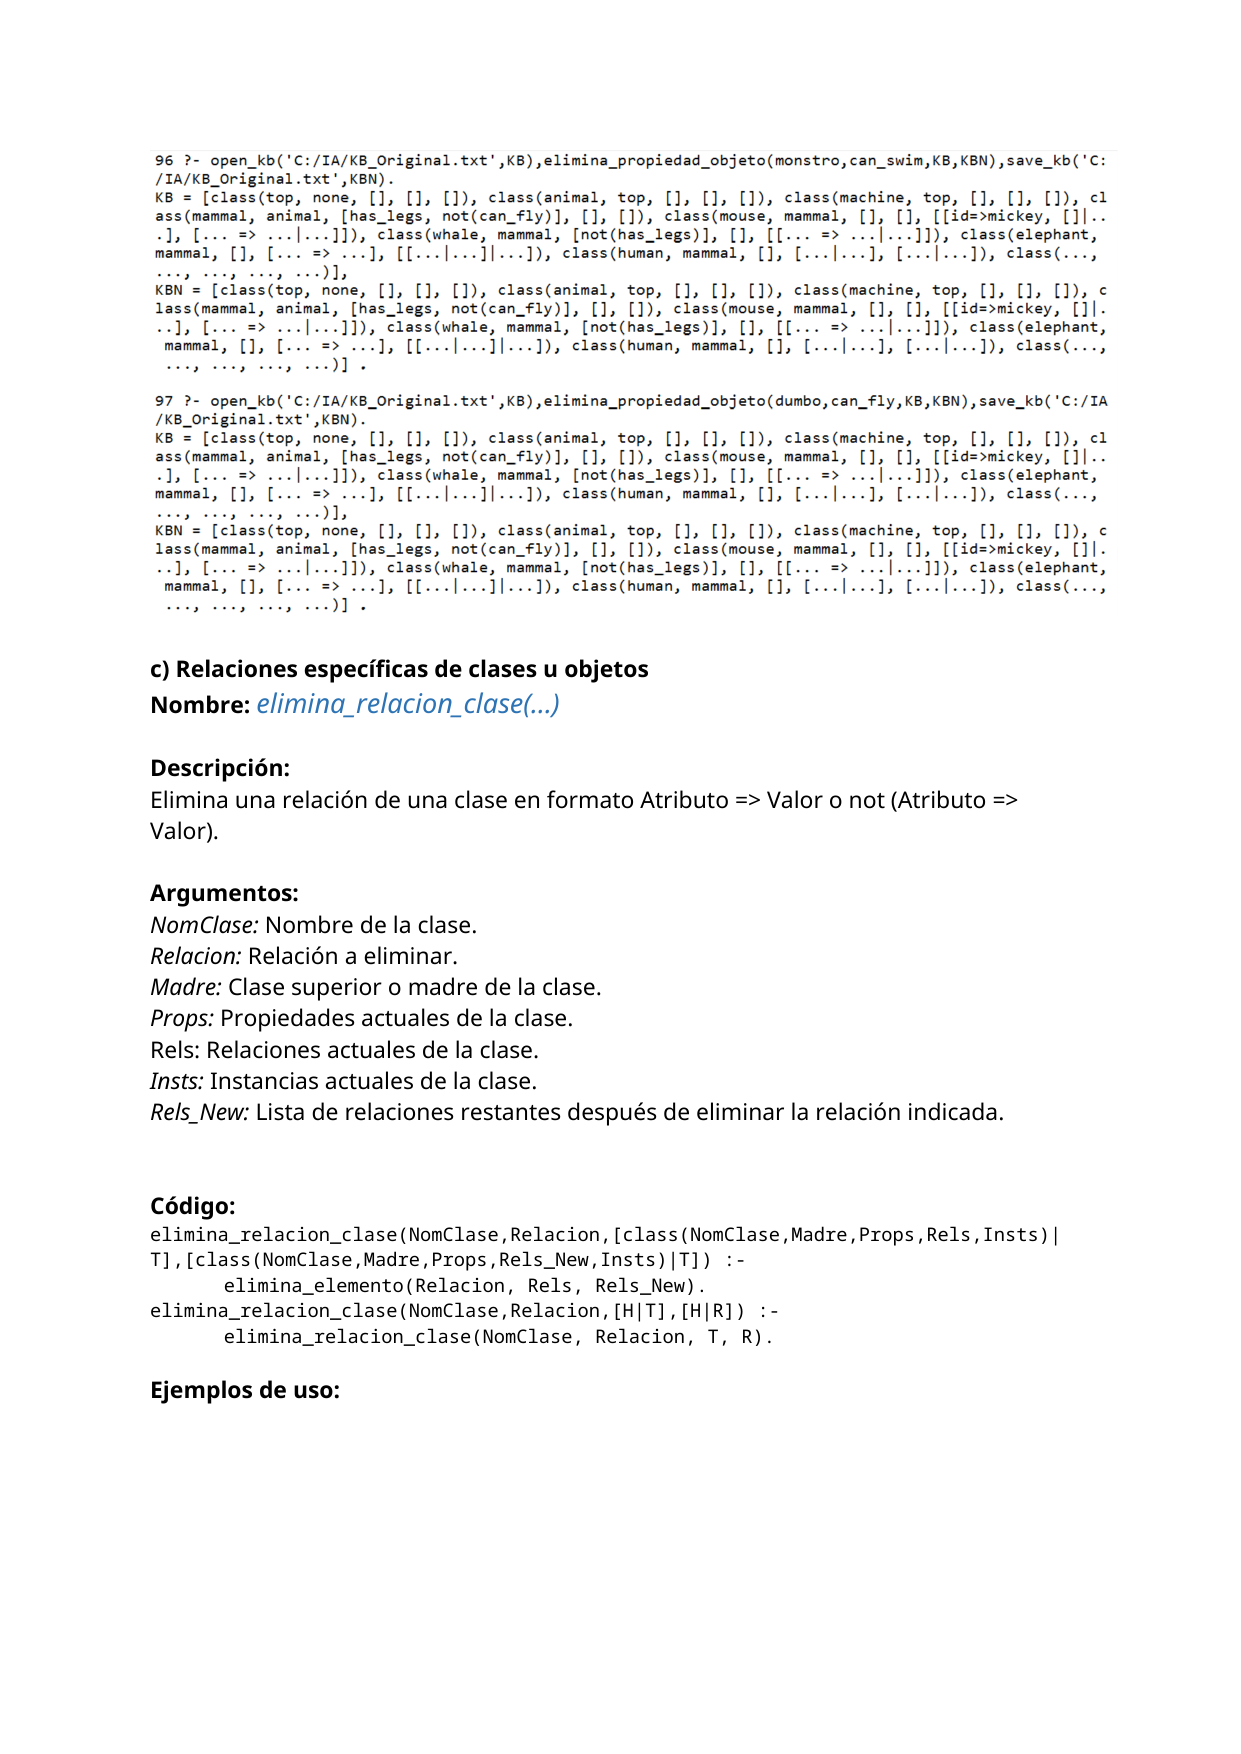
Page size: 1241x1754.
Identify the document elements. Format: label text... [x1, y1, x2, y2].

text Ejemplos de uso: [150, 1374, 1090, 1405]
text Nombre: elimina_relacion_clase(...) [150, 684, 1090, 721]
text Relacion: Relación a eliminar. [150, 940, 1090, 971]
text elimina_relacion_clase(NomClase,Relacion,[class(NomClase,Madre,Props,Rels,Insts)|T],[class(NomClase,Madre,Props,Rels_New,Insts)|T]) :- [150, 1221, 1090, 1272]
text Código: [150, 1190, 1090, 1221]
text Elimina una relación de una clase en formato Atributo => Valor o not (Atributo => Valor). [150, 783, 1090, 846]
text Props: Propiedades actuales de la clase. [150, 1002, 1090, 1033]
text Rels_New: Lista de relaciones restantes después de eliminar la relación indicada. [150, 1096, 1090, 1127]
text elimina_relacion_clase(NomClase,Relacion,[H|T],[H|R]) :- [150, 1298, 1090, 1323]
text NomClase: Nombre de la clase. [150, 908, 1090, 940]
text c) Relaciones específicas de clases u objetos [150, 653, 1090, 684]
picture [150, 150, 1118, 618]
text Madre: Clase superior o madre de la clase. [150, 971, 1090, 1002]
text Insts: Instancias actuales de la clase. [150, 1065, 1090, 1096]
text Rels: Relaciones actuales de la clase. [150, 1033, 1090, 1065]
text Descripción: [150, 752, 1090, 783]
text elimina_elemento(Relacion, Rels, Rels_New). [150, 1272, 1090, 1298]
text Argumentos: [150, 877, 1090, 908]
text elimina_relacion_clase(NomClase, Relacion, T, R). [150, 1323, 1090, 1349]
